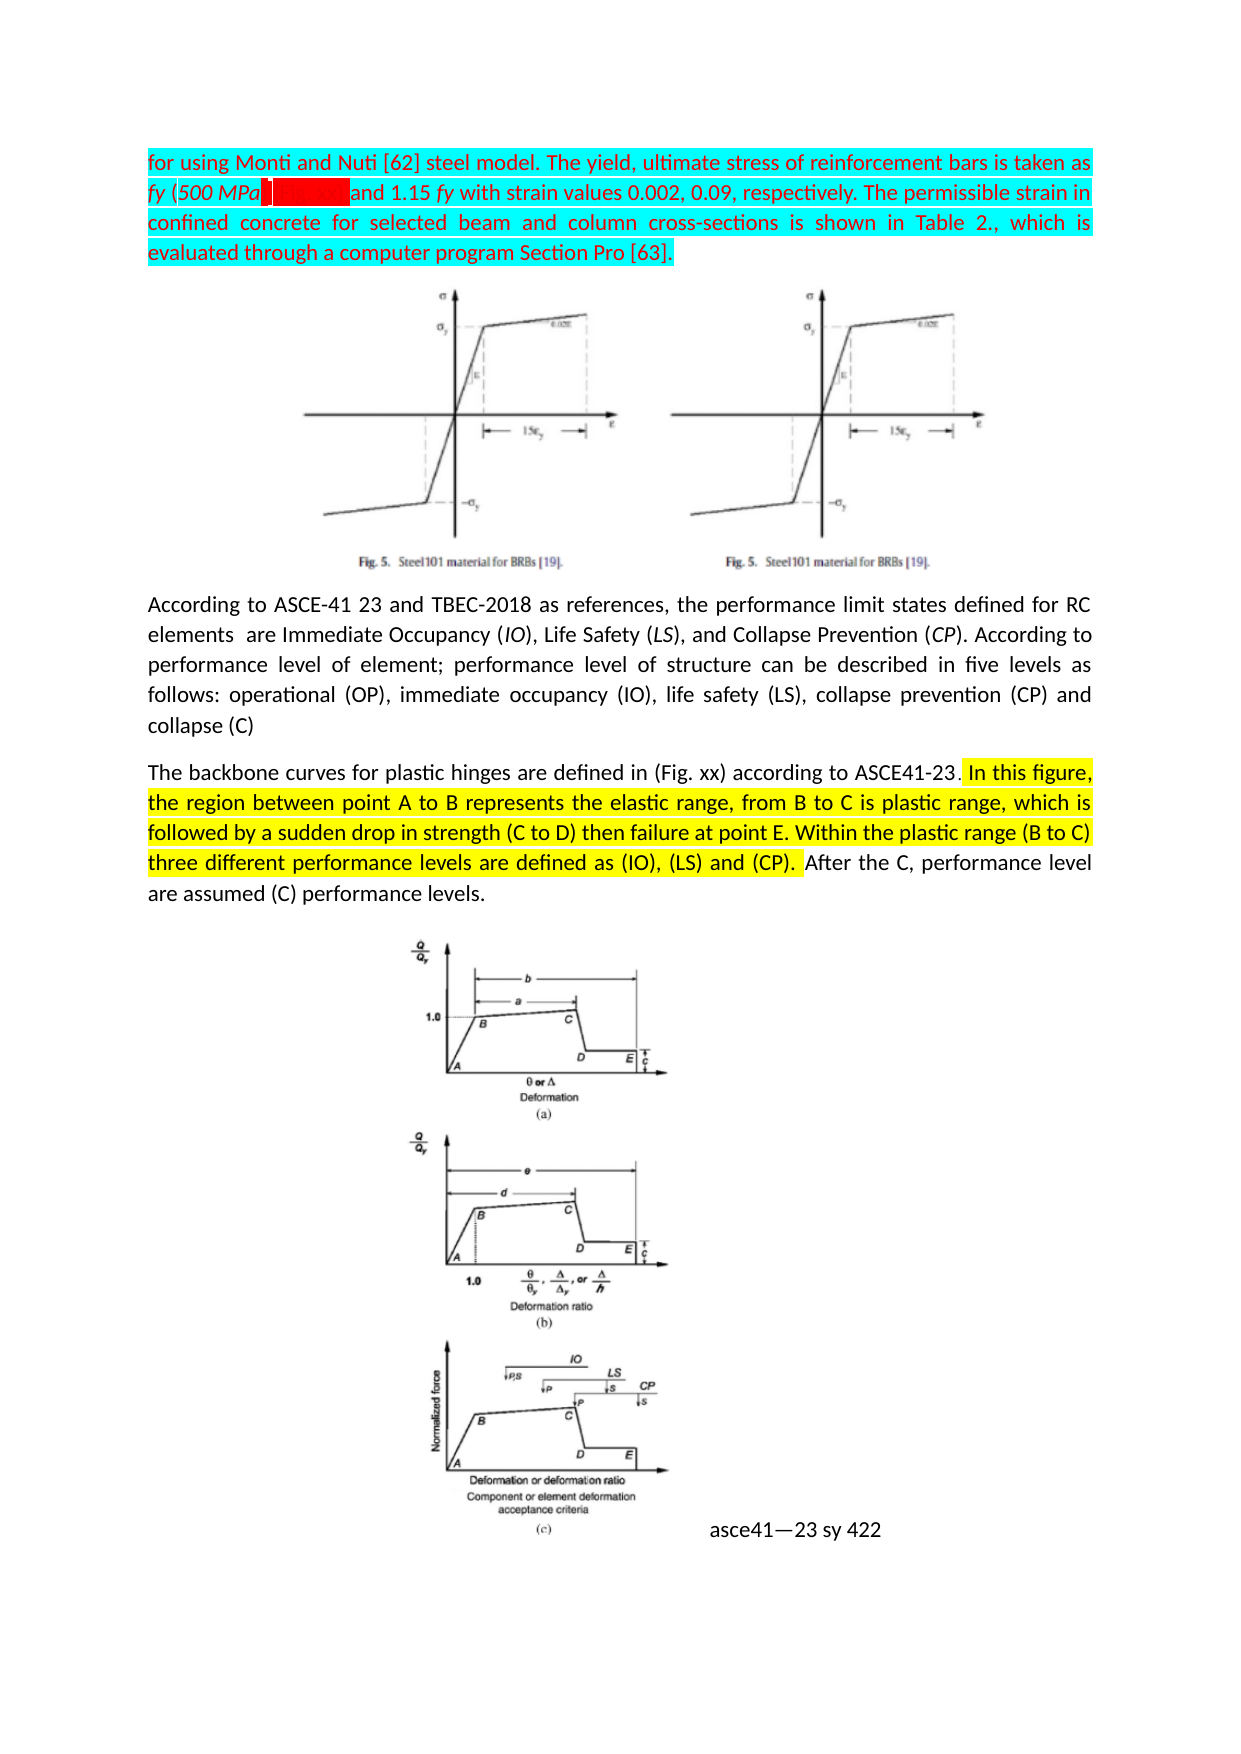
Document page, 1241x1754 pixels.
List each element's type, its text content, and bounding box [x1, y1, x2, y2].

picture [274, 285, 637, 571]
text According to ASCE-41 23 and TBEC-2018 as references, the performance limit states defined for RC elements are Immediate Occupancy (IO), Life Safety (LS), and Collapse Prevention (CP). According to performance level of element; performance level of structure can be described in five levels as follows: operational (OP), immediate occupancy (IO), life safety (LS), collapse prevention (CP) and collapse (C) [148, 590, 1093, 739]
picture [396, 925, 705, 1537]
picture [641, 285, 1004, 571]
text The backbone curves for plastic hinges are defined in (Fig. xx) according to ASCE41-23. In this figure, the region between point A to B represents the elastic range, from B to C is plastic range, which is followed by a sudden drop in strength (C to D) then failure at point E. Within the plastic range (B to C) three different performance levels are defined as (IO), (LS) and (CP). After the C, performance level are assumed (C) performance levels. [148, 758, 1093, 788]
text The backbone curves for plastic hinges are defined in (Fig. xx) according to ASCE41-23. In this figure, the region between point A to B represents the elastic range, from B to C is plastic range, which is followed by a sudden drop in strength (C to D) then failure at point E. Within the plastic range (B to C) three different performance levels are defined as (IO), (LS) and (CP). After the C, performance level are assumed (C) performance levels. [148, 846, 1093, 907]
